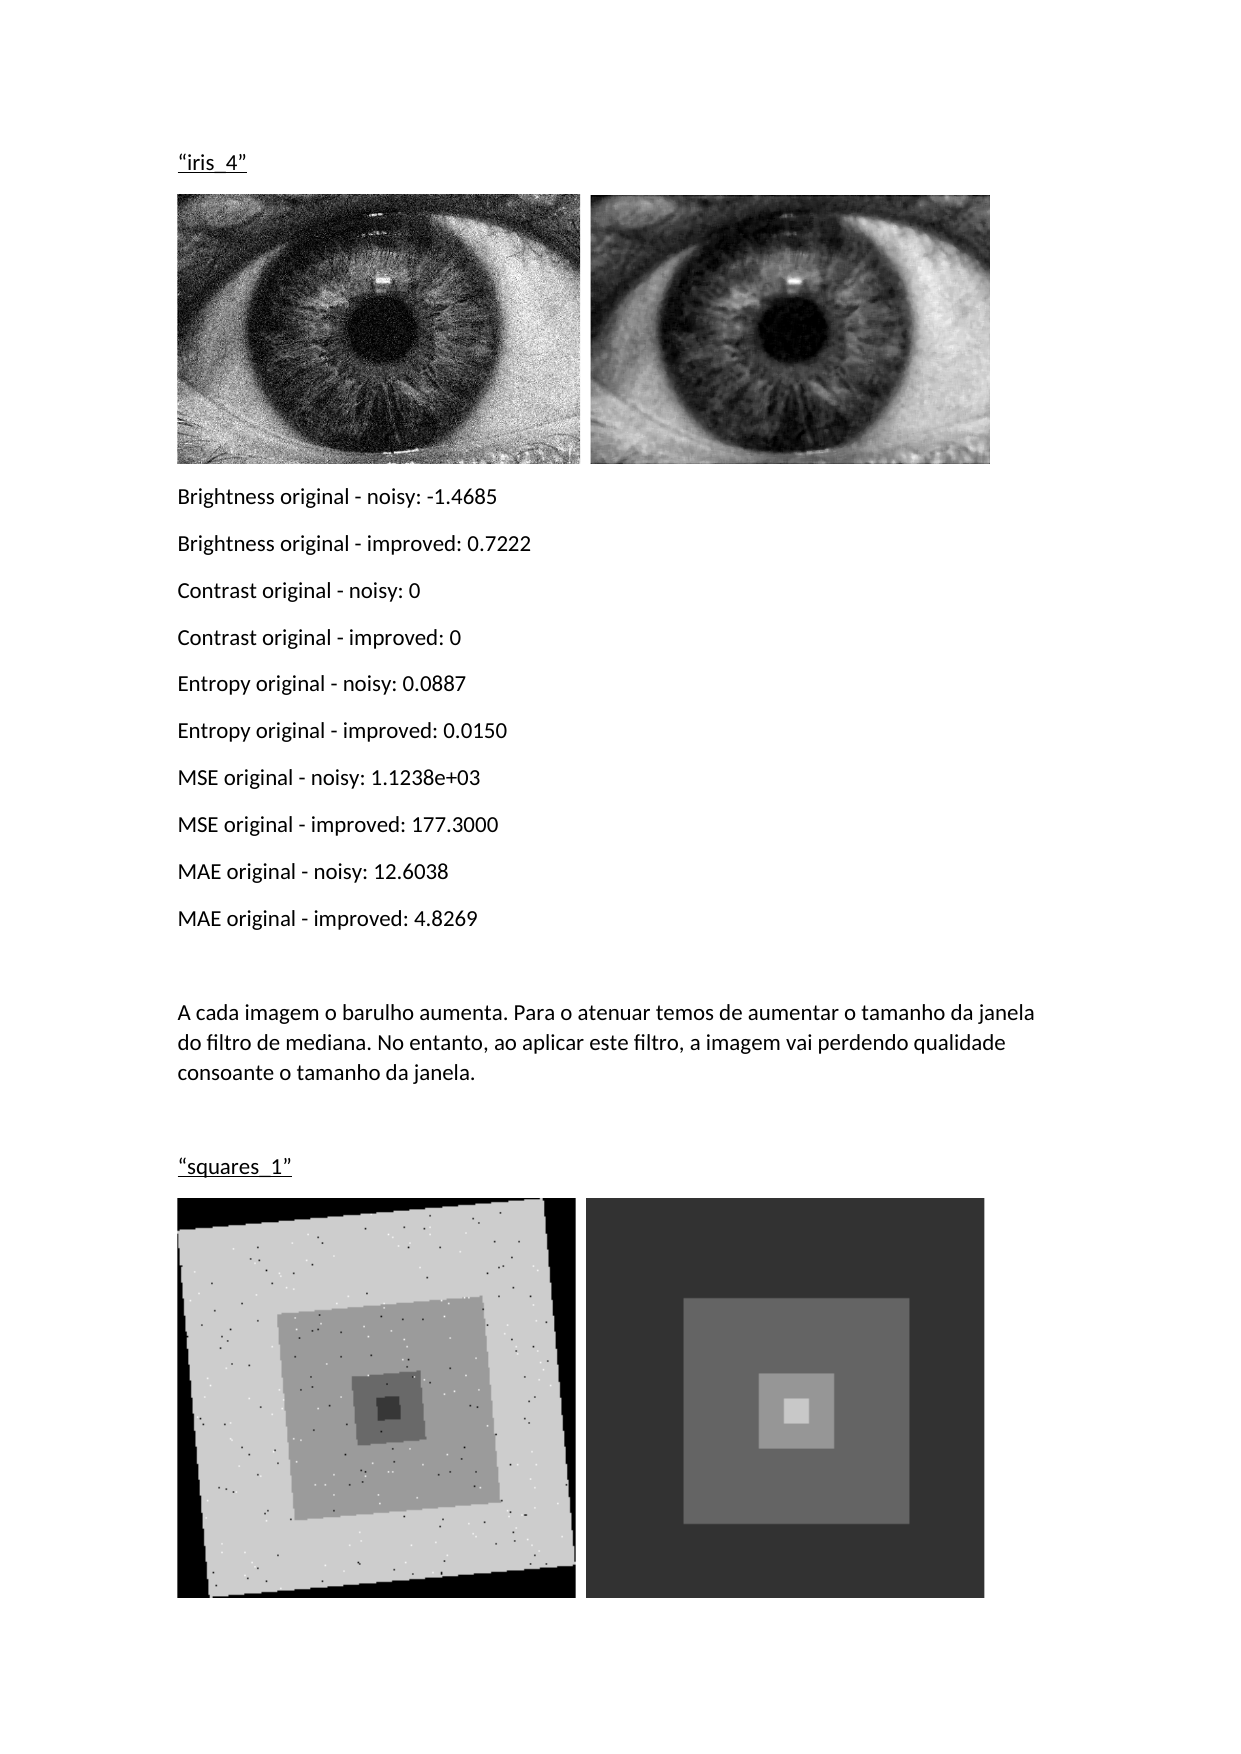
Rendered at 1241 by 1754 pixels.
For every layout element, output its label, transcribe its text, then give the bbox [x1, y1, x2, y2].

picture [177, 1198, 576, 1598]
text Contrast original - improved: 0 [177, 623, 1063, 651]
text Brightness original - noisy: -1.4685 [177, 482, 1063, 510]
picture [177, 194, 581, 464]
picture [586, 1198, 985, 1598]
text Contrast original - noisy: 0 [177, 576, 1063, 604]
picture [590, 195, 990, 464]
text Entropy original - improved: 0.0150 [177, 716, 1063, 744]
text MAE original - improved: 4.8269 [177, 904, 1063, 932]
text A cada imagem o barulho aumenta. Para o atenuar temos de aumentar o tamanho da janela do filtro de mediana. No entanto, ao aplicar este filtro, a imagem vai perdendo qualidade consoante o tamanho da janela. [177, 998, 1063, 1086]
text MSE original - noisy: 1.1238e+03 [177, 763, 1063, 791]
text “squares_1” [177, 1152, 1063, 1180]
text MSE original - improved: 177.3000 [177, 810, 1063, 838]
text Brightness original - improved: 0.7222 [177, 529, 1063, 557]
text Entropy original - noisy: 0.0887 [177, 669, 1063, 698]
text MAE original - noisy: 12.6038 [177, 857, 1063, 885]
text “iris_4” [177, 148, 1063, 176]
